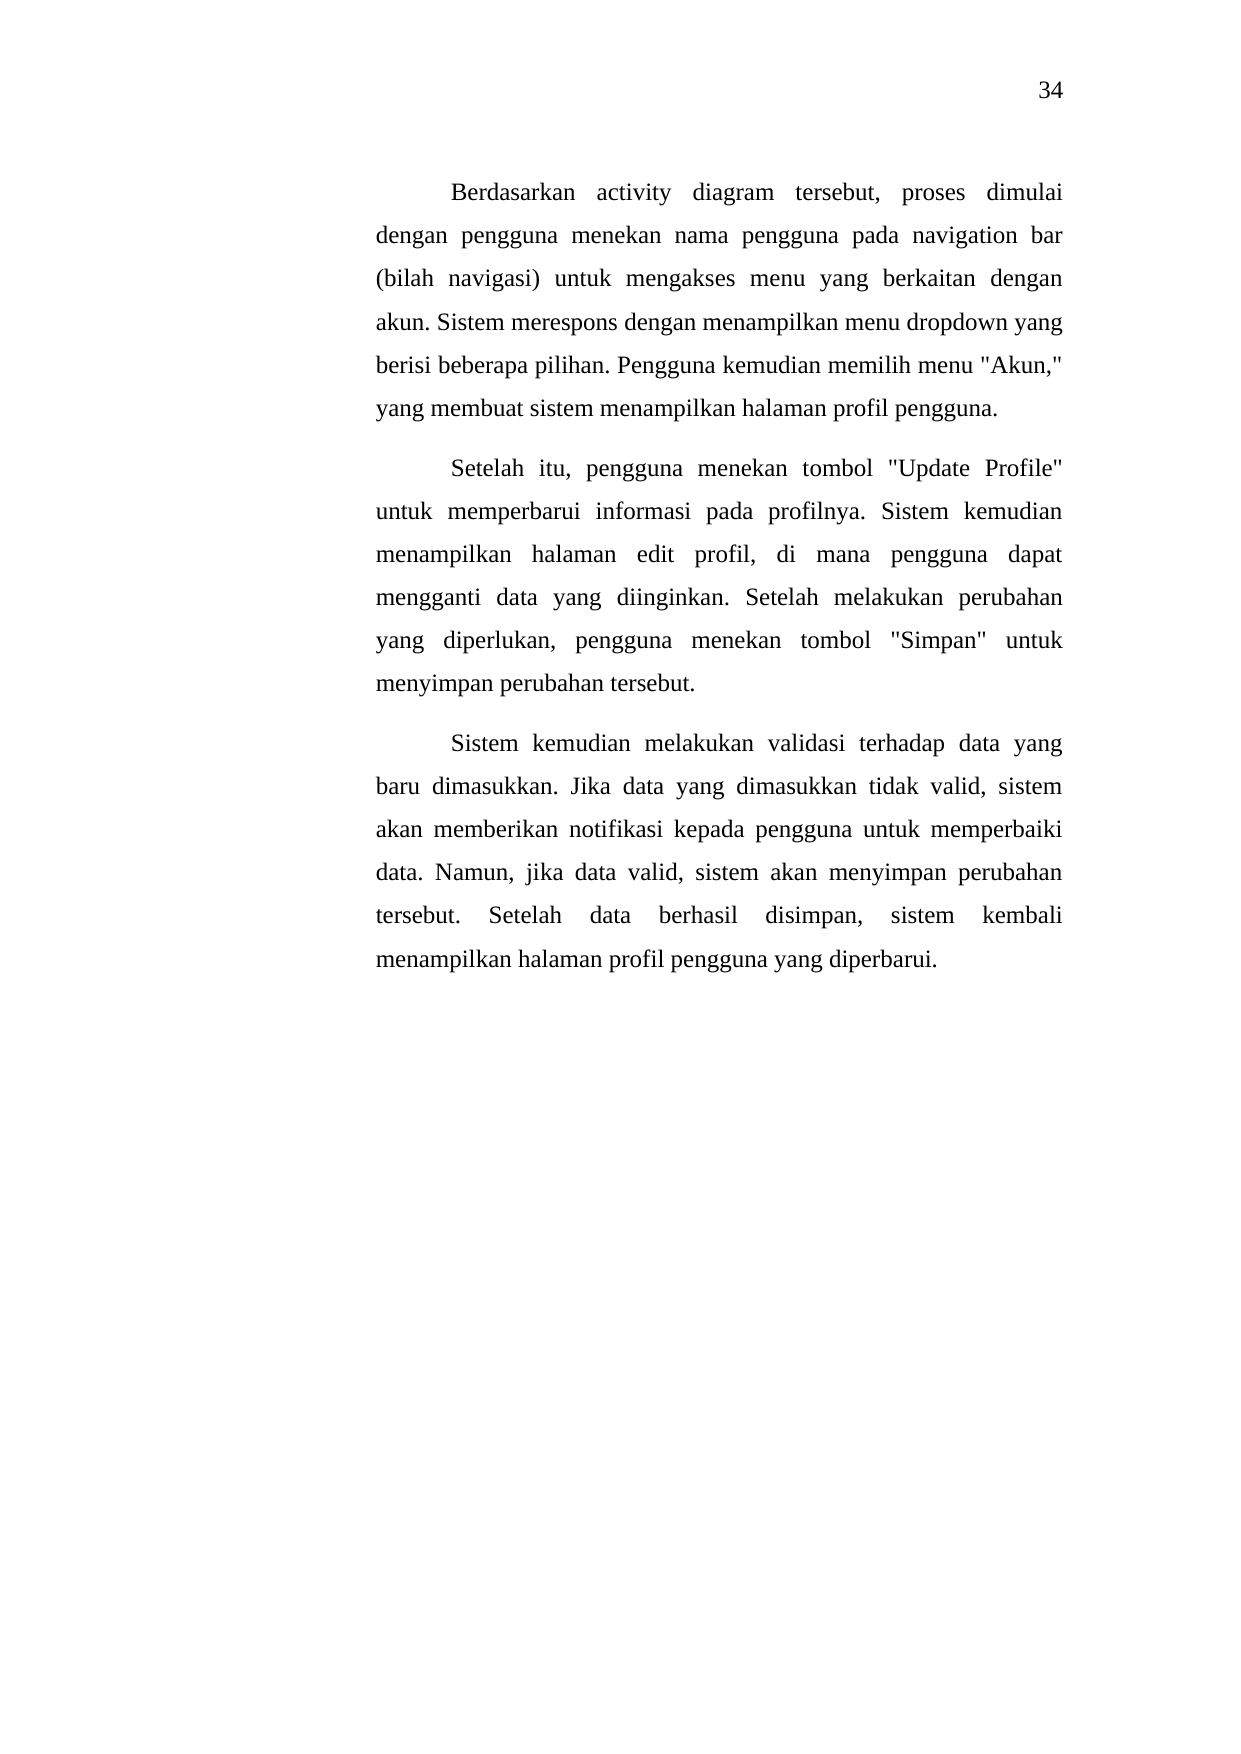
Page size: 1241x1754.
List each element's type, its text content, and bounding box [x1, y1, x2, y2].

text Berdasarkan activity diagram tersebut, proses dimulai dengan pengguna menekan nama pengguna pada navigation bar (bilah navigasi) untuk mengakses menu yang berkaitan dengan akun. Sistem merespons dengan menampilkan menu dropdown yang berisi beberapa pilihan. Pengguna kemudian memilih menu "Akun," yang membuat sistem menampilkan halaman profil pengguna. [376, 177, 1063, 422]
text Setelah itu, pengguna menekan tombol "Update Profile" untuk memperbarui informasi pada profilnya. Sistem kemudian menampilkan halaman edit profil, di mana pengguna dapat mengganti data yang diinginkan. Setelah melakukan perubahan yang diperlukan, pengguna menekan tombol "Simpan" untuk menyimpan perubahan tersebut. [376, 453, 1063, 697]
text Sistem kemudian melakukan validasi terhadap data yang baru dimasukkan. Jika data yang dimasukkan tidak valid, sistem akan memberikan notifikasi kepada pengguna untuk memperbaiki data. Namun, jika data valid, sistem akan menyimpan perubahan tersebut. Setelah data berhasil disimpan, sistem kembali menampilkan halaman profil pengguna yang diperbarui. [376, 728, 1063, 972]
